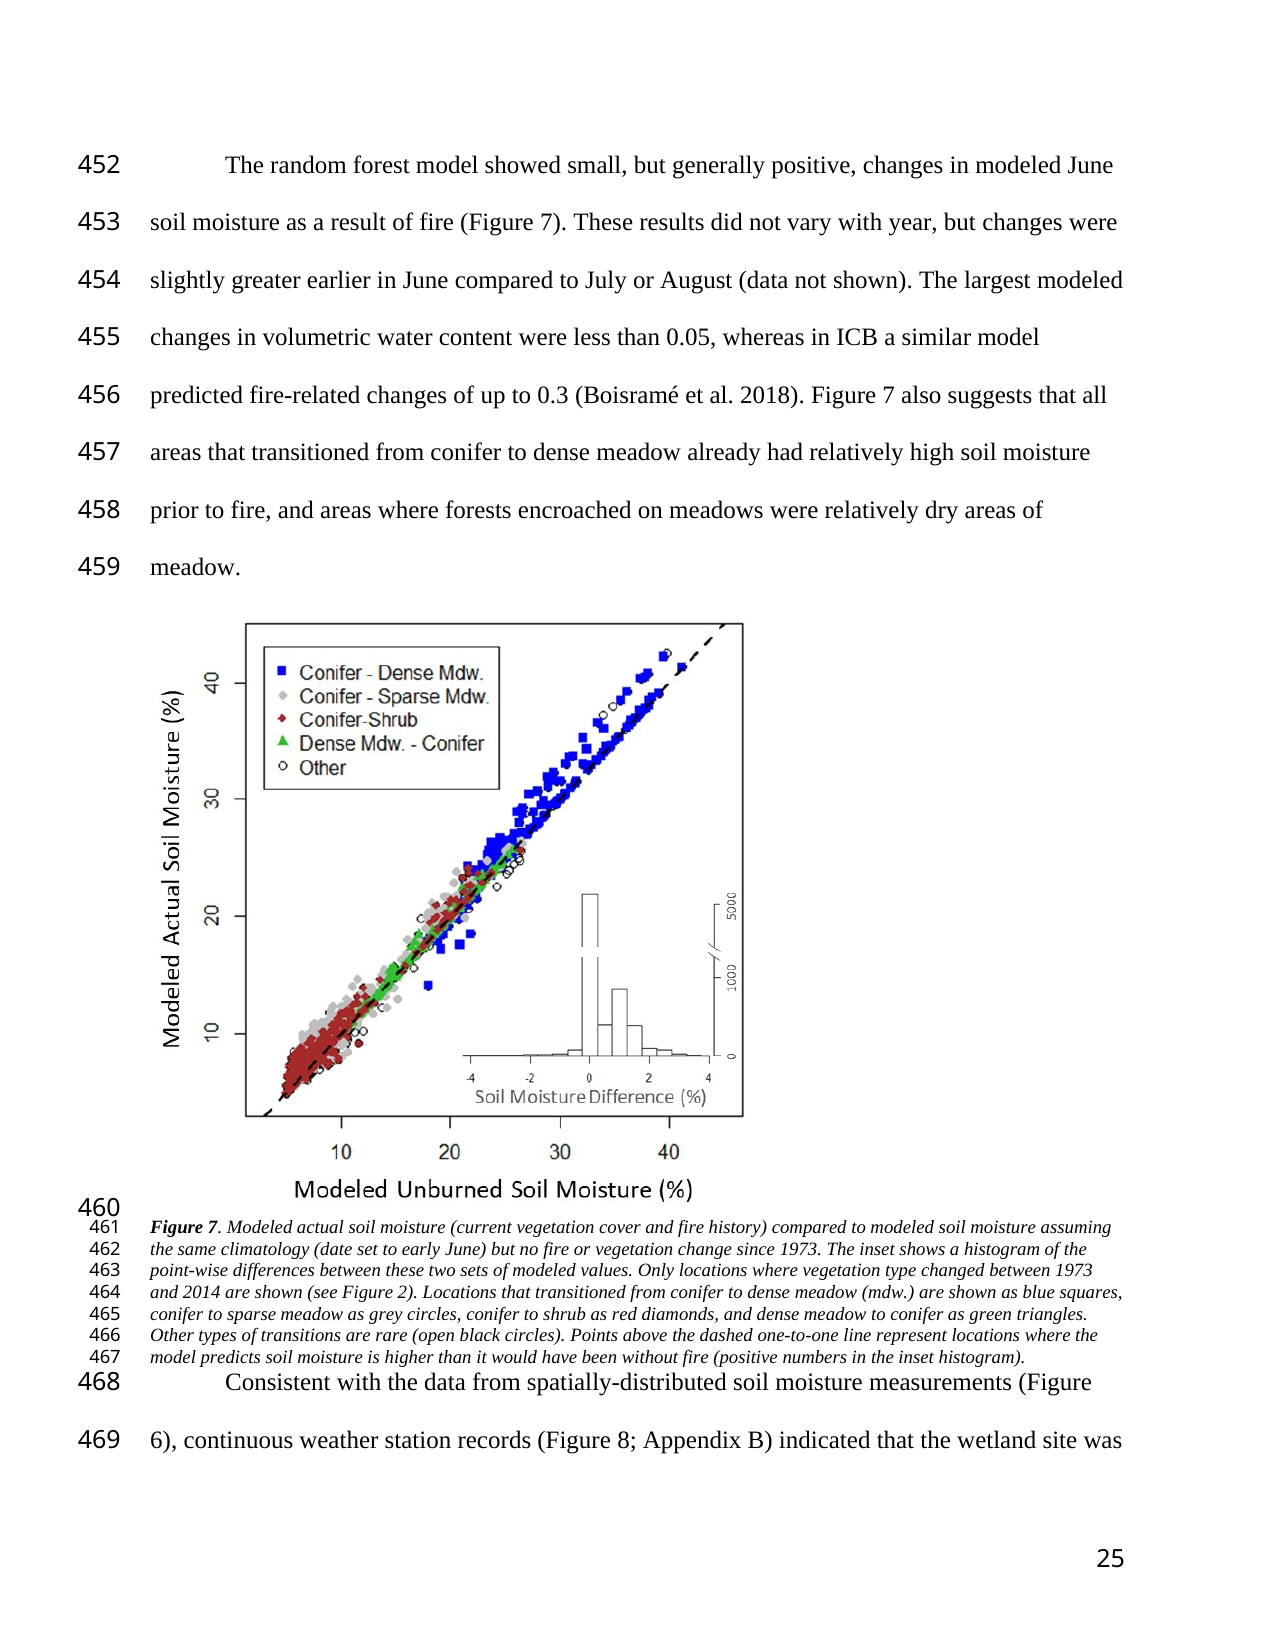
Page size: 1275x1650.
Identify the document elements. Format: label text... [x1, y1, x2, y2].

text The random forest model showed small, but generally positive, changes in modeled June soil moisture as a result of fire (Figure 7). These results did not vary with year, but changes were slightly greater earlier in June compared to July or August (data not shown). The largest modeled changes in volumetric water content were less than 0.05, whereas in ICB a similar model predicted fire-related changes of up to 0.3 (Boisramé et al. 2018). Figure 7 also suggests that all areas that transitioned from conifer to dense meadow already had relatively high soil moisture prior to fire, and areas where forests encroached on meadows were relatively dry areas of meadow. [150, 150, 1125, 581]
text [150, 1367, 1125, 1453]
picture [150, 610, 757, 1217]
text Figure 7. Modeled actual soil moisture (current vegetation cover and fire history) compared to modeled soil moisture assuming the same climatology (date set to early June) but no fire or vegetation change since 1973. The inset shows a histogram of the point-wise differences between these two sets of modeled values. Only locations where vegetation type changed between 1973 and 2014 are shown (see Figure 2). Locations that transitioned from conifer to dense meadow (mdw.) are shown as blue squares, conifer to sparse meadow as grey circles, conifer to shrub as red diamonds, and dense meadow to conifer as green triangles. Other types of transitions are rare (open black circles). Points above the dashed one-to-one line represent locations where the model predicts soil moisture is higher than it would have been without fire (positive numbers in the inset histogram). [150, 1216, 1125, 1367]
